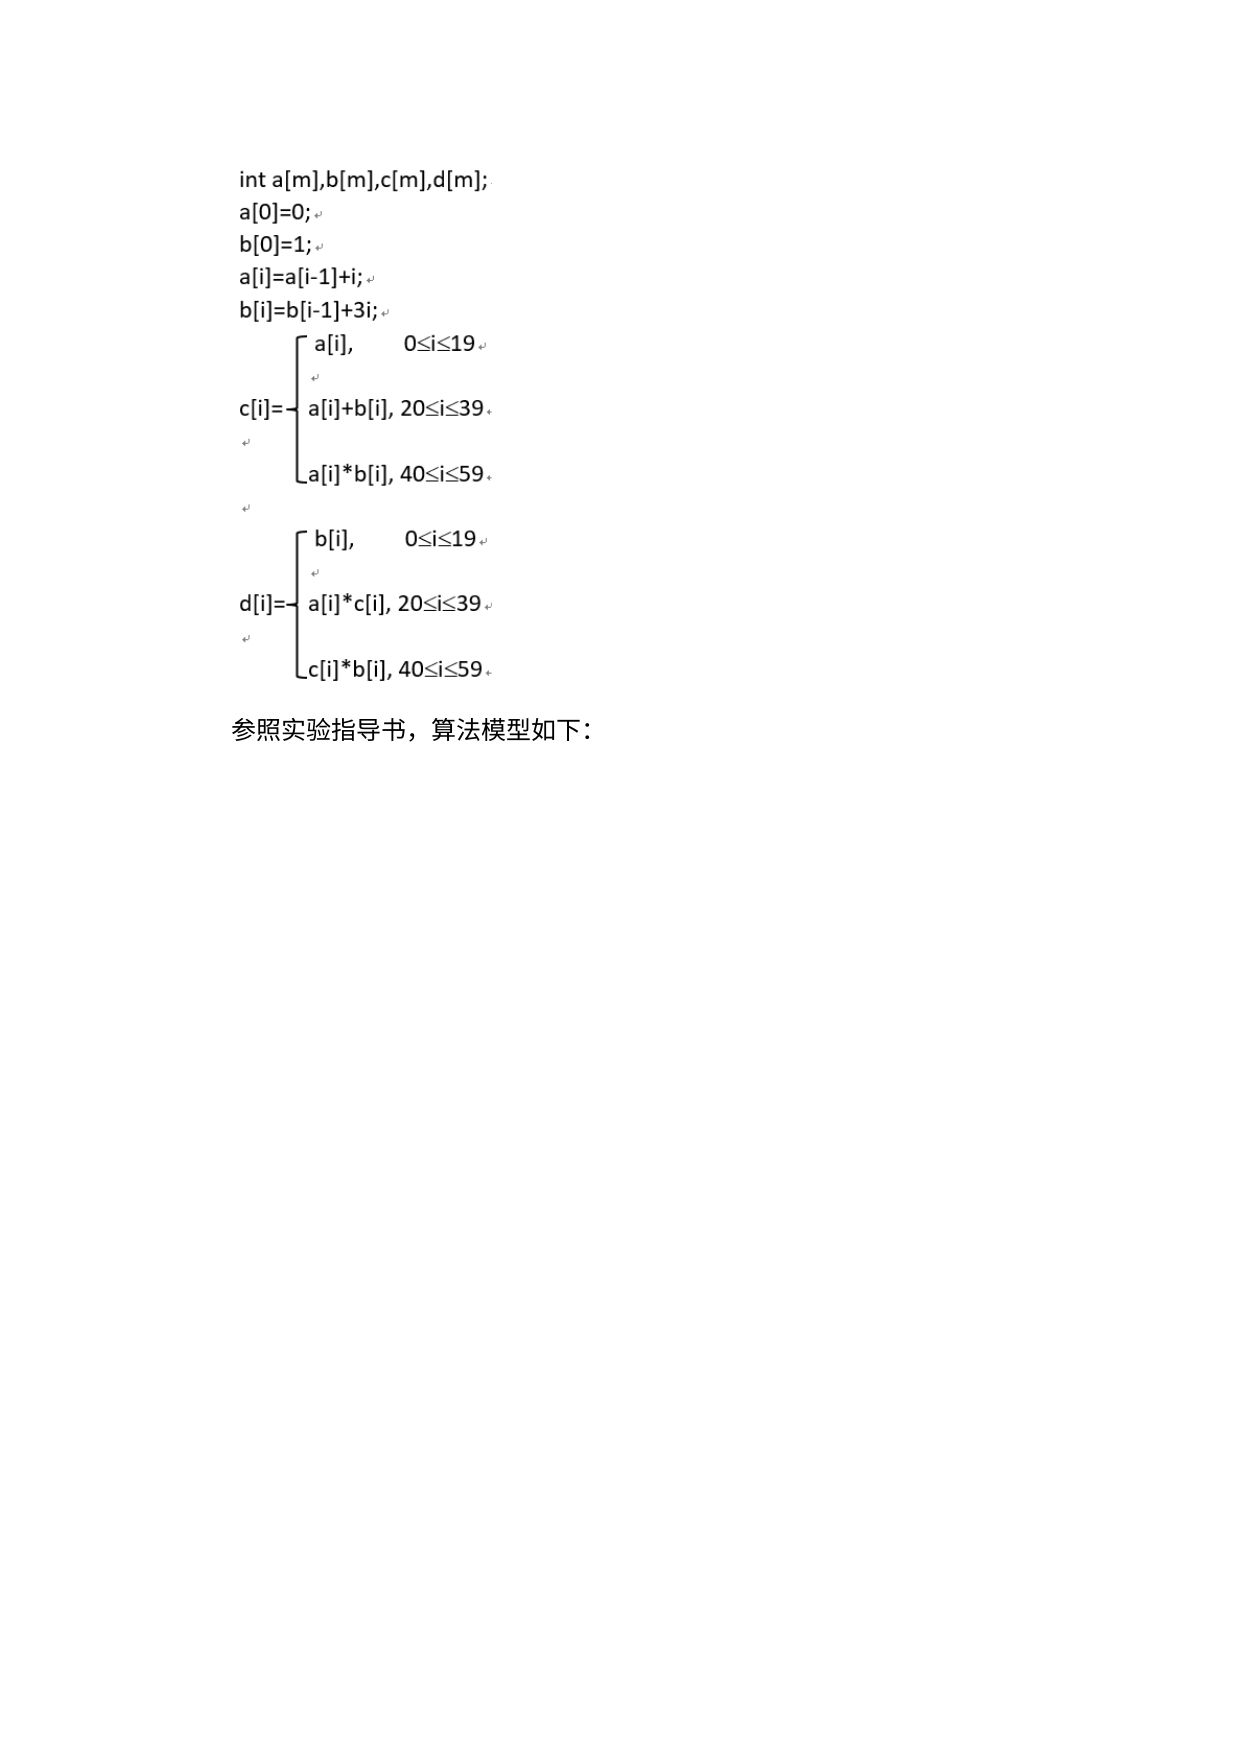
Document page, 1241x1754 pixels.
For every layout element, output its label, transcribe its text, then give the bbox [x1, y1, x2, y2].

list 参照实验指导书，算法模型如下： [187, 696, 1053, 761]
picture [237, 162, 492, 682]
